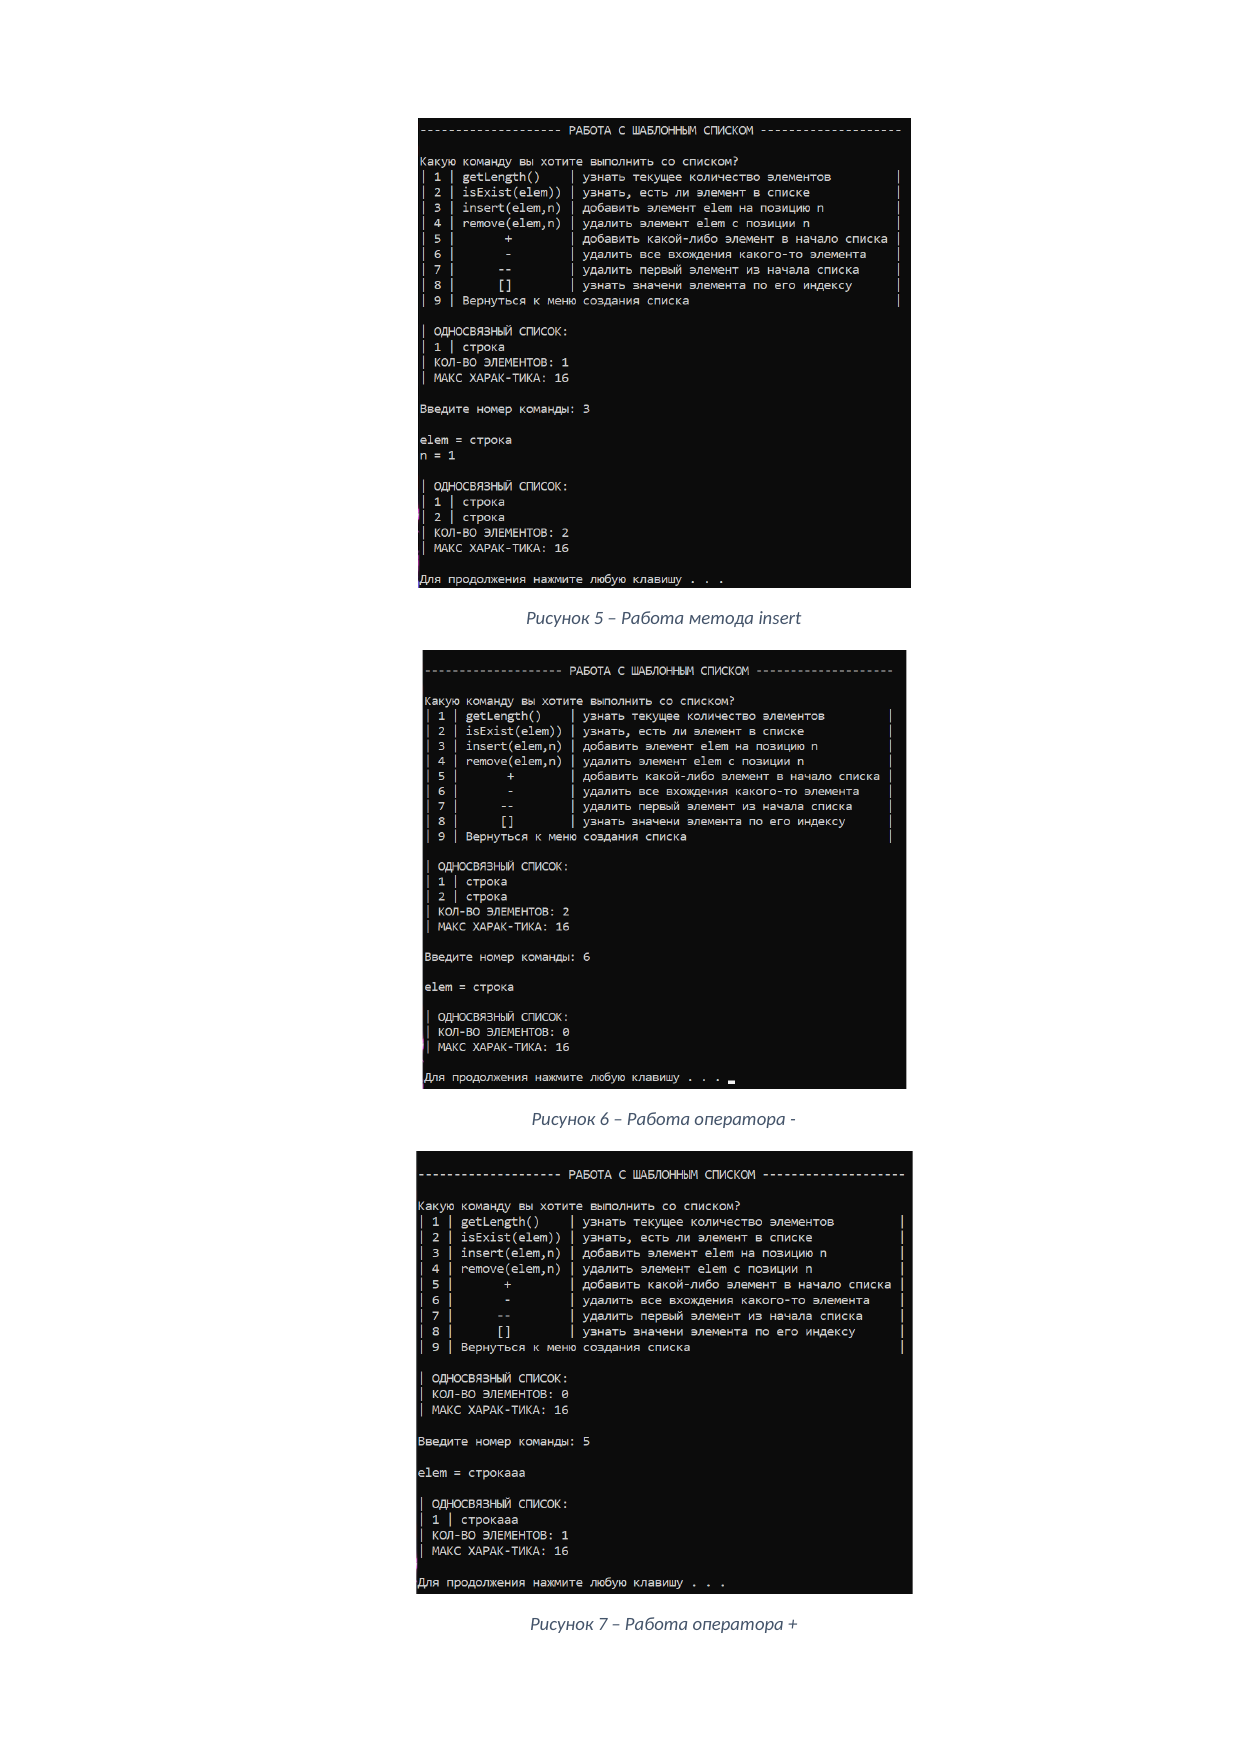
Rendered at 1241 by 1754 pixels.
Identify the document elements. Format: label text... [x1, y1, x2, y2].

text Рисунок 6 – Работа оператора - [177, 1107, 1152, 1130]
text Рисунок 7 – Работа оператора + [177, 1612, 1152, 1635]
text Рисунок 5 – Работа метода insert [177, 607, 1152, 629]
picture [422, 650, 907, 1089]
picture [416, 1151, 913, 1594]
picture [418, 118, 911, 588]
